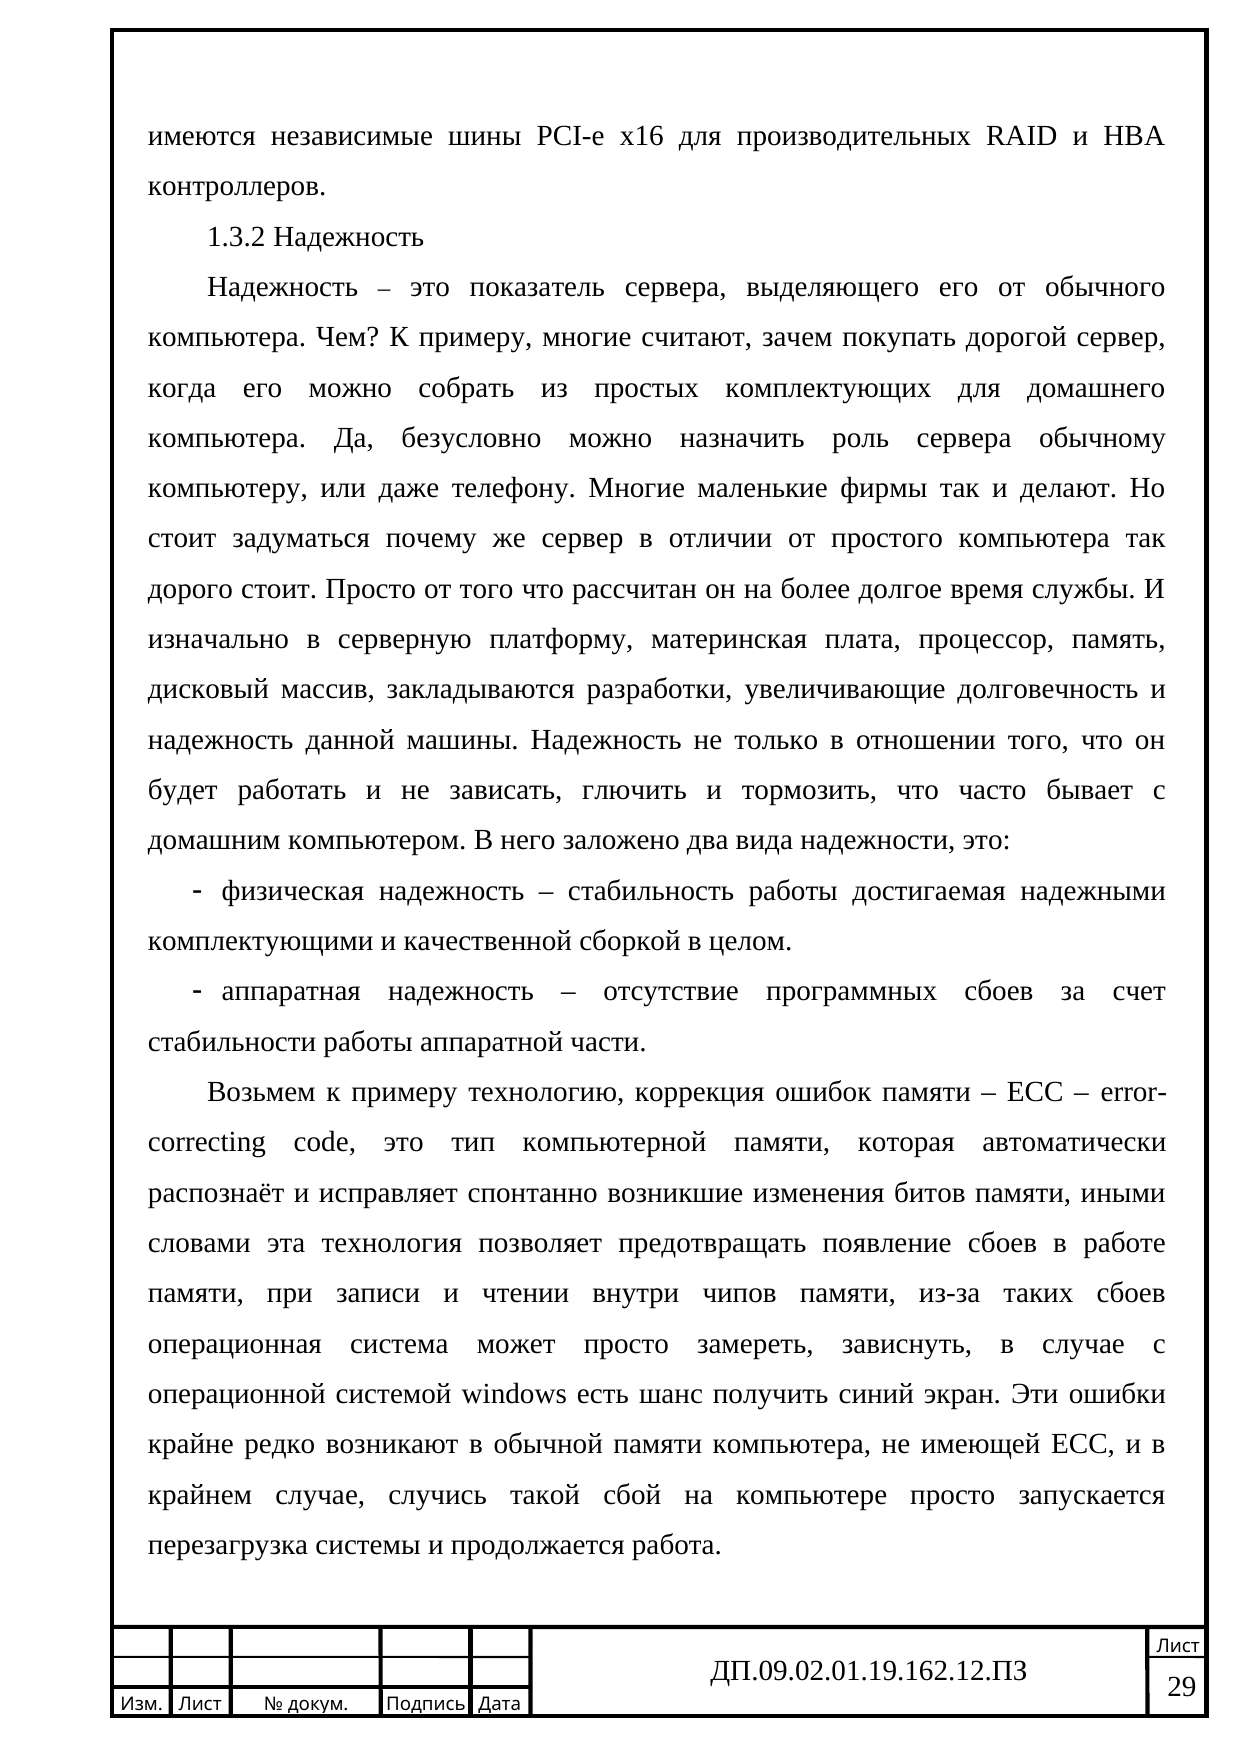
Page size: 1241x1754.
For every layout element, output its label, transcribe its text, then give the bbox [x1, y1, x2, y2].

list аппаратная надежность – отсутствие программных сбоев за счет стабильности работы аппаратной части. [148, 973, 1167, 1057]
list Надежность [148, 219, 1167, 252]
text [148, 118, 1167, 202]
list физическая надежность – стабильность работы достигаемая надежными комплектующими и качественной сборкой в целом. [148, 873, 1167, 957]
text Возьмем к примеру технологию, коррекция ошибок памяти – ECC – error-correcting code, это тип компьютерной памяти, которая автоматически распознаёт и исправляет спонтанно возникшие изменения битов памяти, иными словами эта технология позволяет предотвращать появление сбоев в работе памяти, при записи и чтении внутри чипов памяти, из-за таких сбоев операционная система может просто замереть, зависнуть, в случае с операционной системой windows есть шанс получить синий экран. Эти ошибки крайне редко возникают в обычной памяти компьютера, не имеющей ECC, и в крайнем случае, случись такой сбой на компьютере просто запускается перезагрузка системы и продолжается работа. [148, 1074, 1167, 1175]
text Возьмем к примеру технологию, коррекция ошибок памяти – ECC – error-correcting code, это тип компьютерной памяти, которая автоматически распознаёт и исправляет спонтанно возникшие изменения битов памяти, иными словами эта технология позволяет предотвращать появление сбоев в работе памяти, при записи и чтении внутри чипов памяти, из-за таких сбоев операционная система может просто замереть, зависнуть, в случае с операционной системой windows есть шанс получить синий экран. Эти ошибки крайне редко возникают в обычной памяти компьютера, не имеющей ECC, и в крайнем случае, случись такой сбой на компьютере просто запускается перезагрузка системы и продолжается работа. [148, 1208, 1167, 1561]
text Надежность – это показатель сервера, выделяющего его от обычного компьютера. Чем? К примеру, многие считают, зачем покупать дорогой сервер, когда его можно собрать из простых комплектующих для домашнего компьютера. Да, безусловно можно назначить роль сервера обычному компьютеру, или даже телефону. Многие маленькие фирмы так и делают. Но стоит задуматься почему же сервер в отличии от простого компьютера так дорого стоит. Просто от того что рассчитан он на более долгое время службы. И изначально в серверную платформу, материнская плата, процессор, память, дисковый массив, закладываются разработки, увеличивающие долговечность и надежность данной машины. Надежность не только в отношении того, что он будет работать и не зависать, глючить и тормозить, что часто бывает с домашним компьютером. В него заложено два вида надежности, это: [148, 269, 1167, 856]
